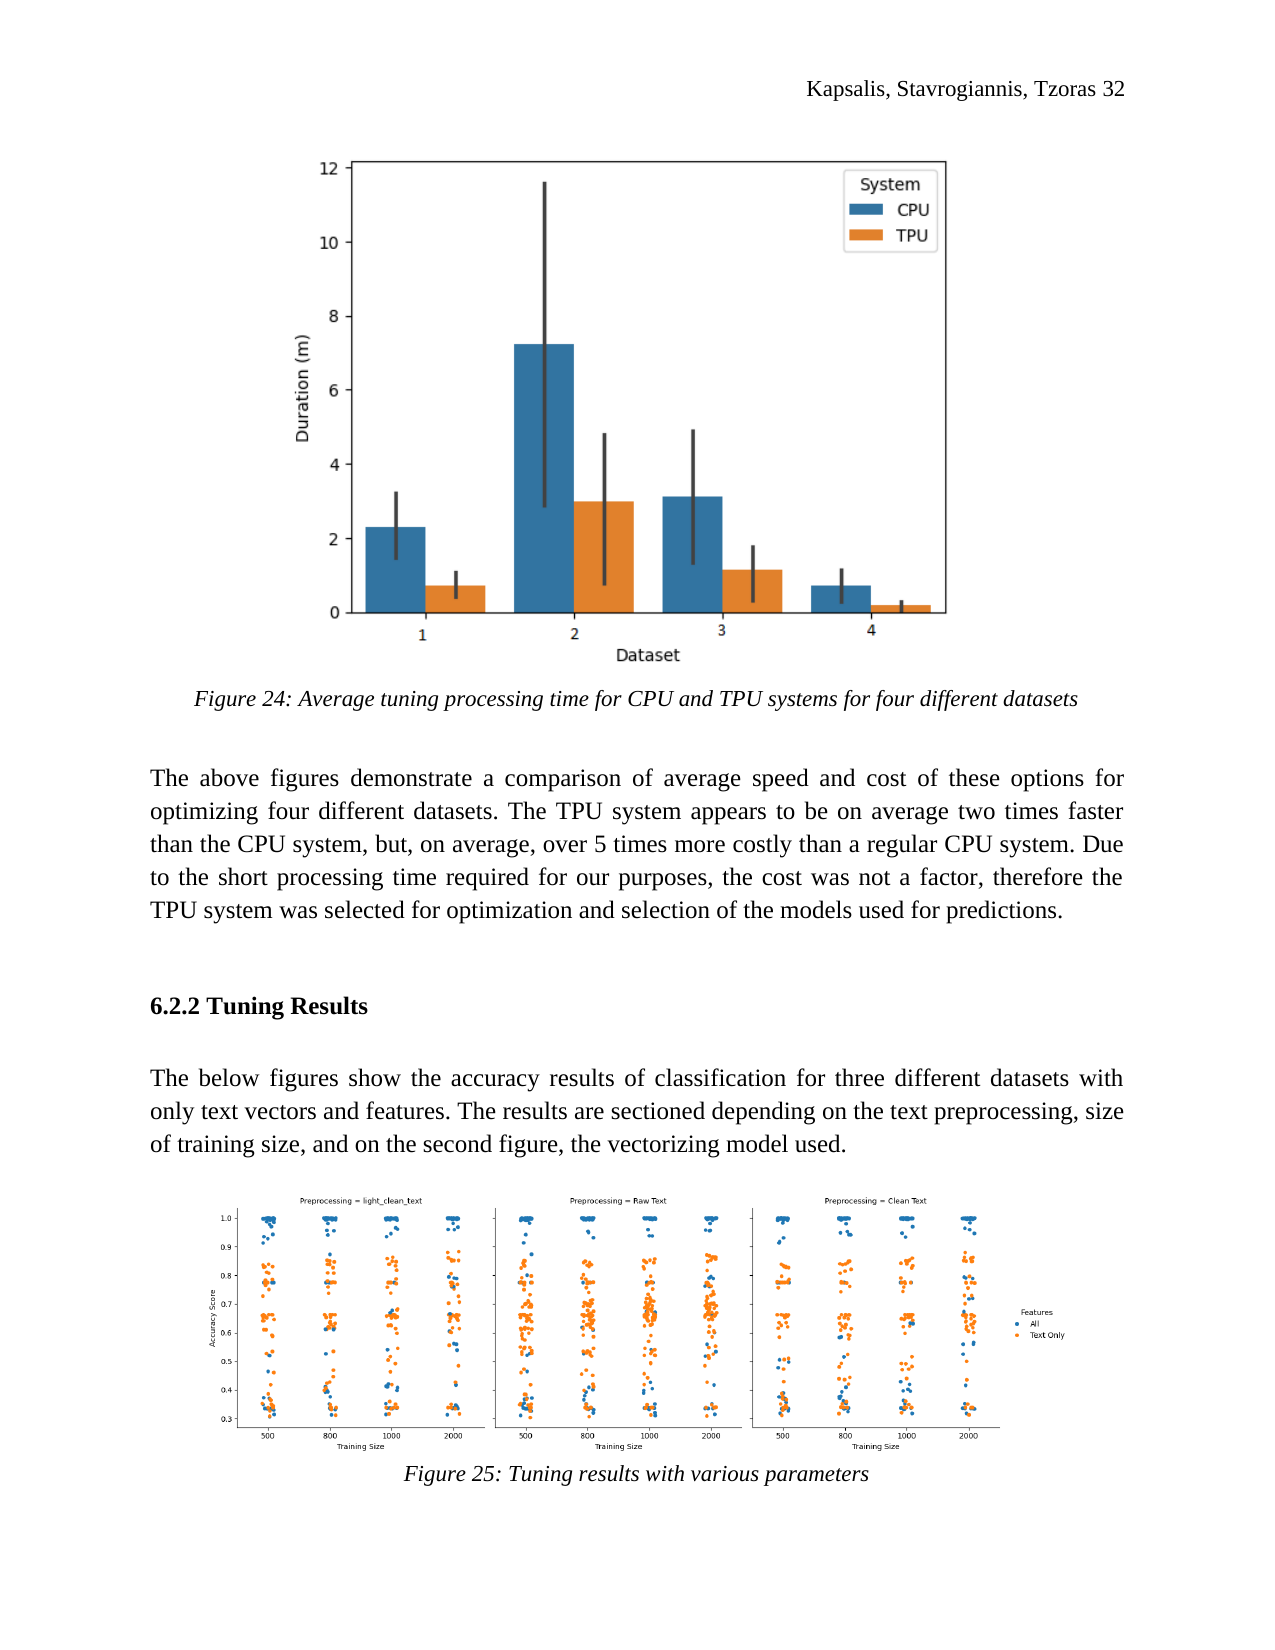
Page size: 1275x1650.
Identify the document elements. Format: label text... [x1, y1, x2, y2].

text Figure 24: Average tuning processing time for CPU and TPU systems for four different datasets [150, 685, 1125, 712]
text The below figures show the accuracy results of classification for three different datasets with only text vectors and features. The results are sectioned depending on the text preprocessing, size of training size, and on the second figure, the vectorizing model used. [150, 1063, 1125, 1158]
picture [283, 150, 992, 682]
subtitle 6.2.2 Tuning Results [150, 991, 1125, 1020]
text Figure 25: Tuning results with various parameters [150, 1460, 1125, 1486]
text The above figures demonstrate a comparison of average speed and cost of these options for optimizing four different datasets. The TPU system appears to be on average two times faster than the CPU system, but, on average, over 5 times more costly than a regular CPU system. Due to the short processing time required for our purposes, the cost was not a factor, therefore the TPU system was selected for optimization and selection of the models used for predictions. [150, 763, 1125, 923]
picture [205, 1192, 1070, 1456]
